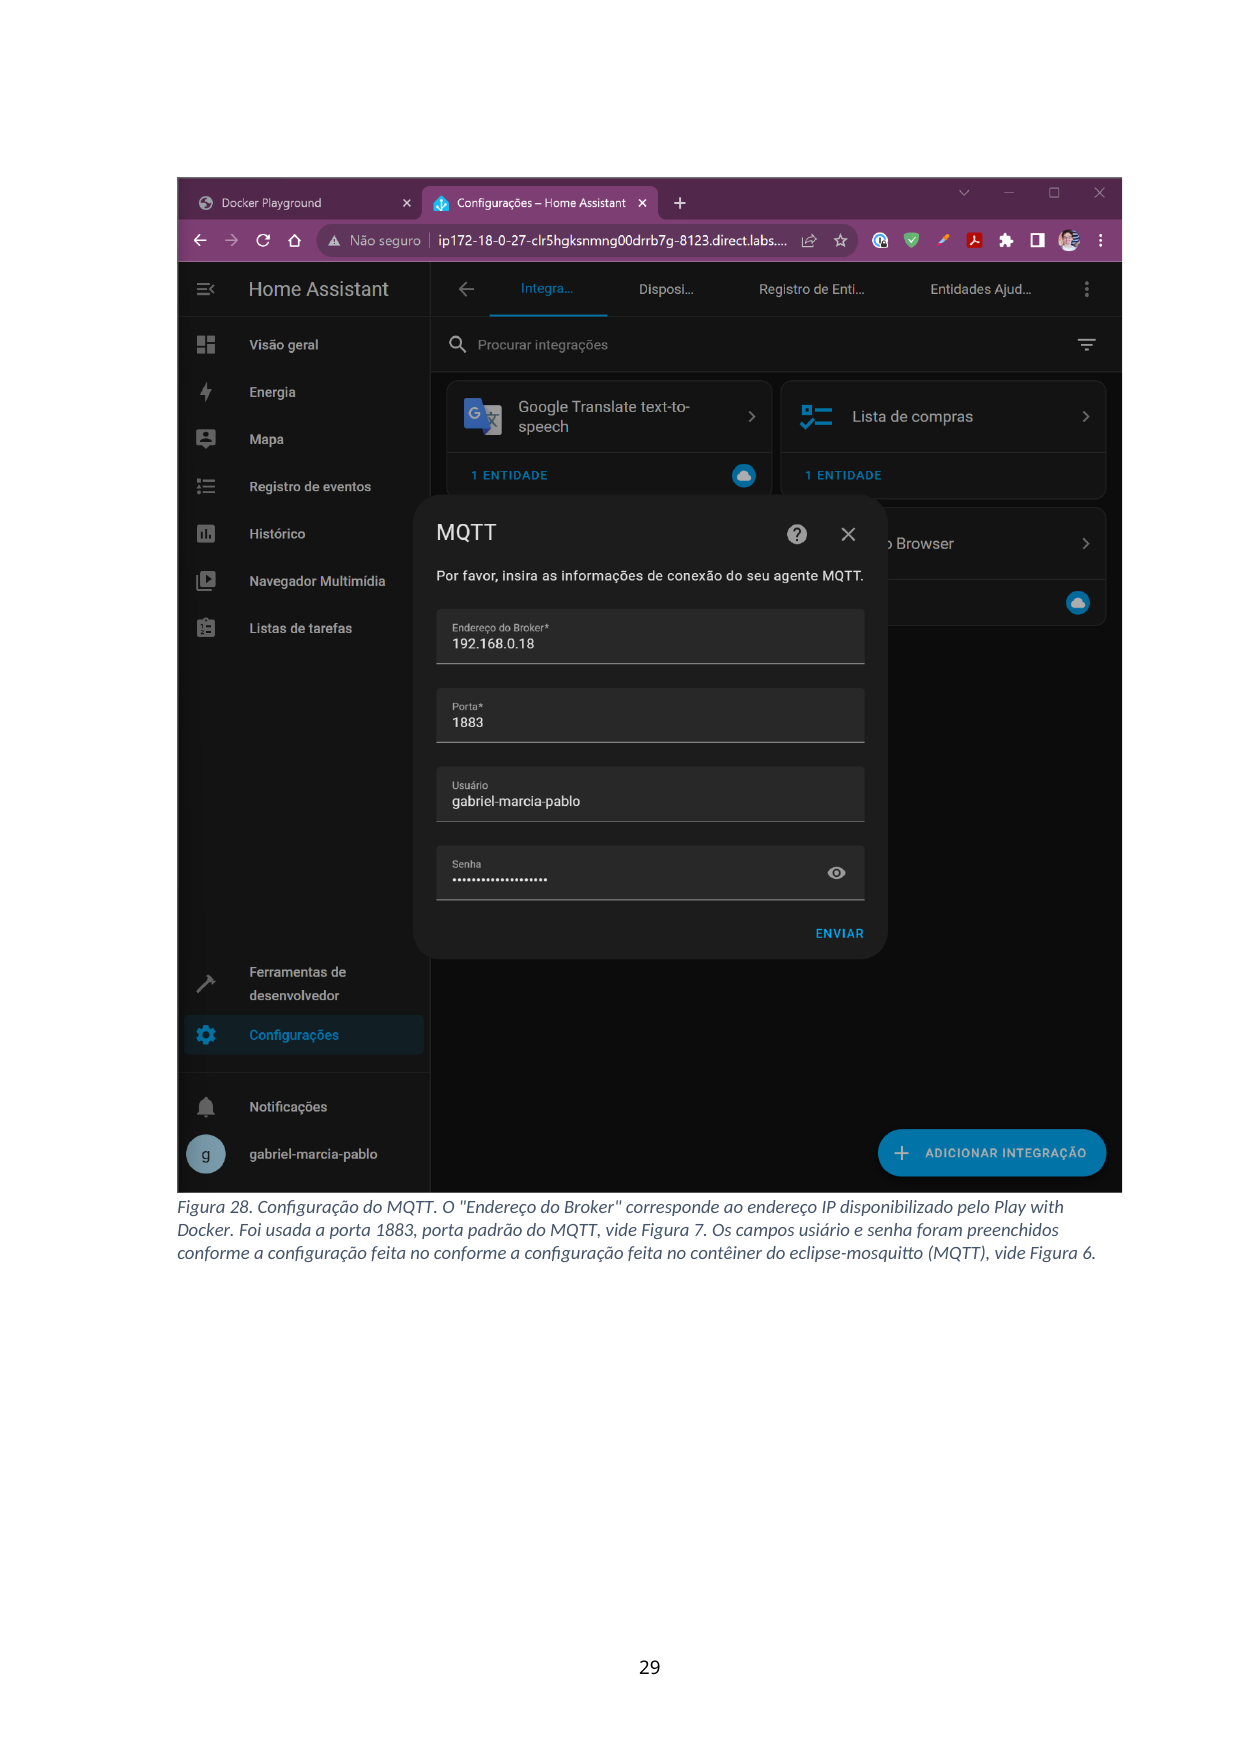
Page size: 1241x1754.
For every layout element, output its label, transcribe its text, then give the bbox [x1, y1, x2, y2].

picture [177, 177, 1123, 1193]
text Figura 28. Configuração do MQTT. O "Endereço do Broker" corresponde ao endereço IP disponibilizado pelo Play with Docker. Foi usada a porta 1883, porta padrão do MQTT, vide Figura 7. Os campos usiário e senha foram preenchidos conforme a configuração feita no conforme a configuração feita no contêiner do eclipse-mosquitto (MQTT), vide Figura 6. [177, 1195, 1122, 1264]
